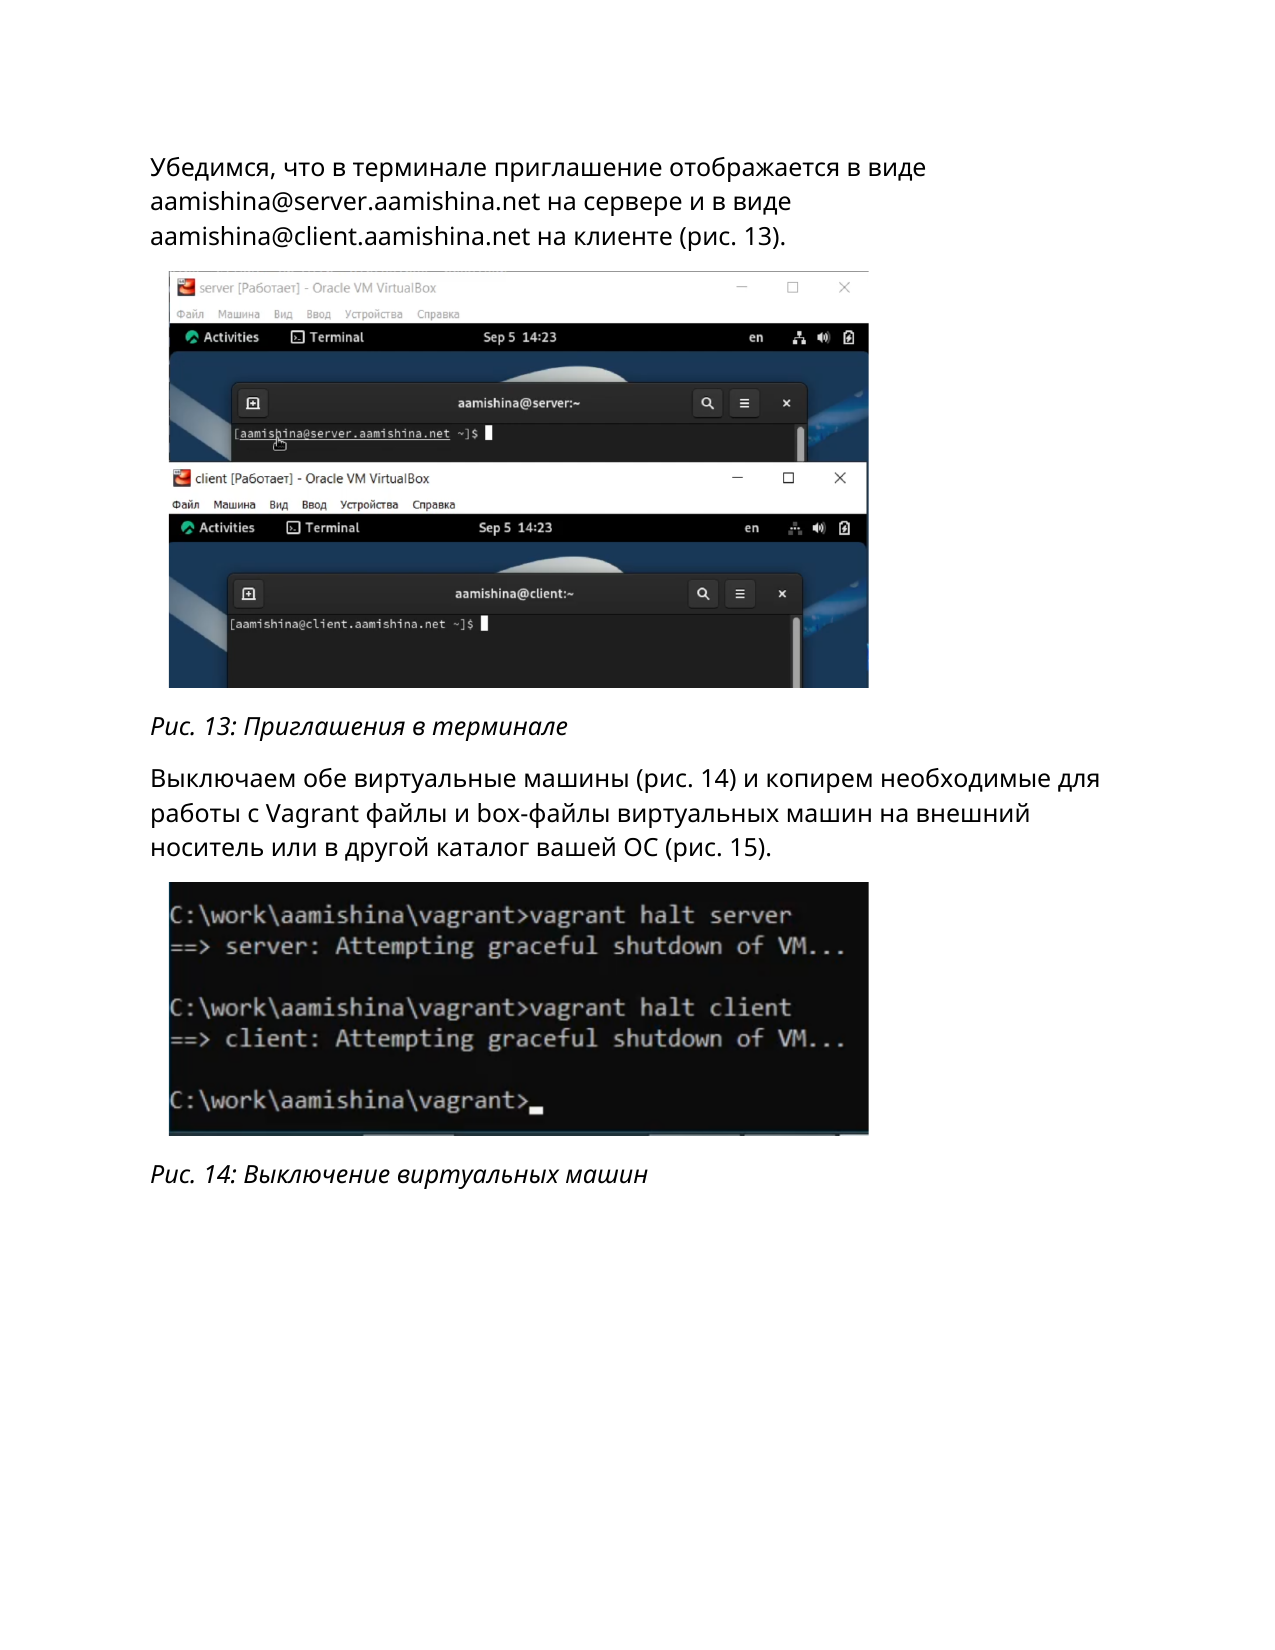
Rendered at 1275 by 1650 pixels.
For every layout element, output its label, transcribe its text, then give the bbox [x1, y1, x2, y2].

text Убедимся, что в терминале приглашение отображается в виде aamishina@server.aamishina.net на сервере и в виде aamishina@client.aamishina.net на клиенте (рис. 13). [150, 150, 1125, 252]
text Рис. 14: Выключение виртуальных машин [150, 1157, 1125, 1191]
picture [168, 271, 869, 688]
picture [168, 882, 869, 1136]
text Рис. 13: Приглашения в терминале [150, 708, 1125, 742]
text Выключаем обе виртуальные машины (рис. 14) и копирем необходимые для работы с Vagrant файлы и box-файлы виртуальных машин на внешний носитель или в другой каталог вашей ОС (рис. 15). [150, 761, 1125, 863]
